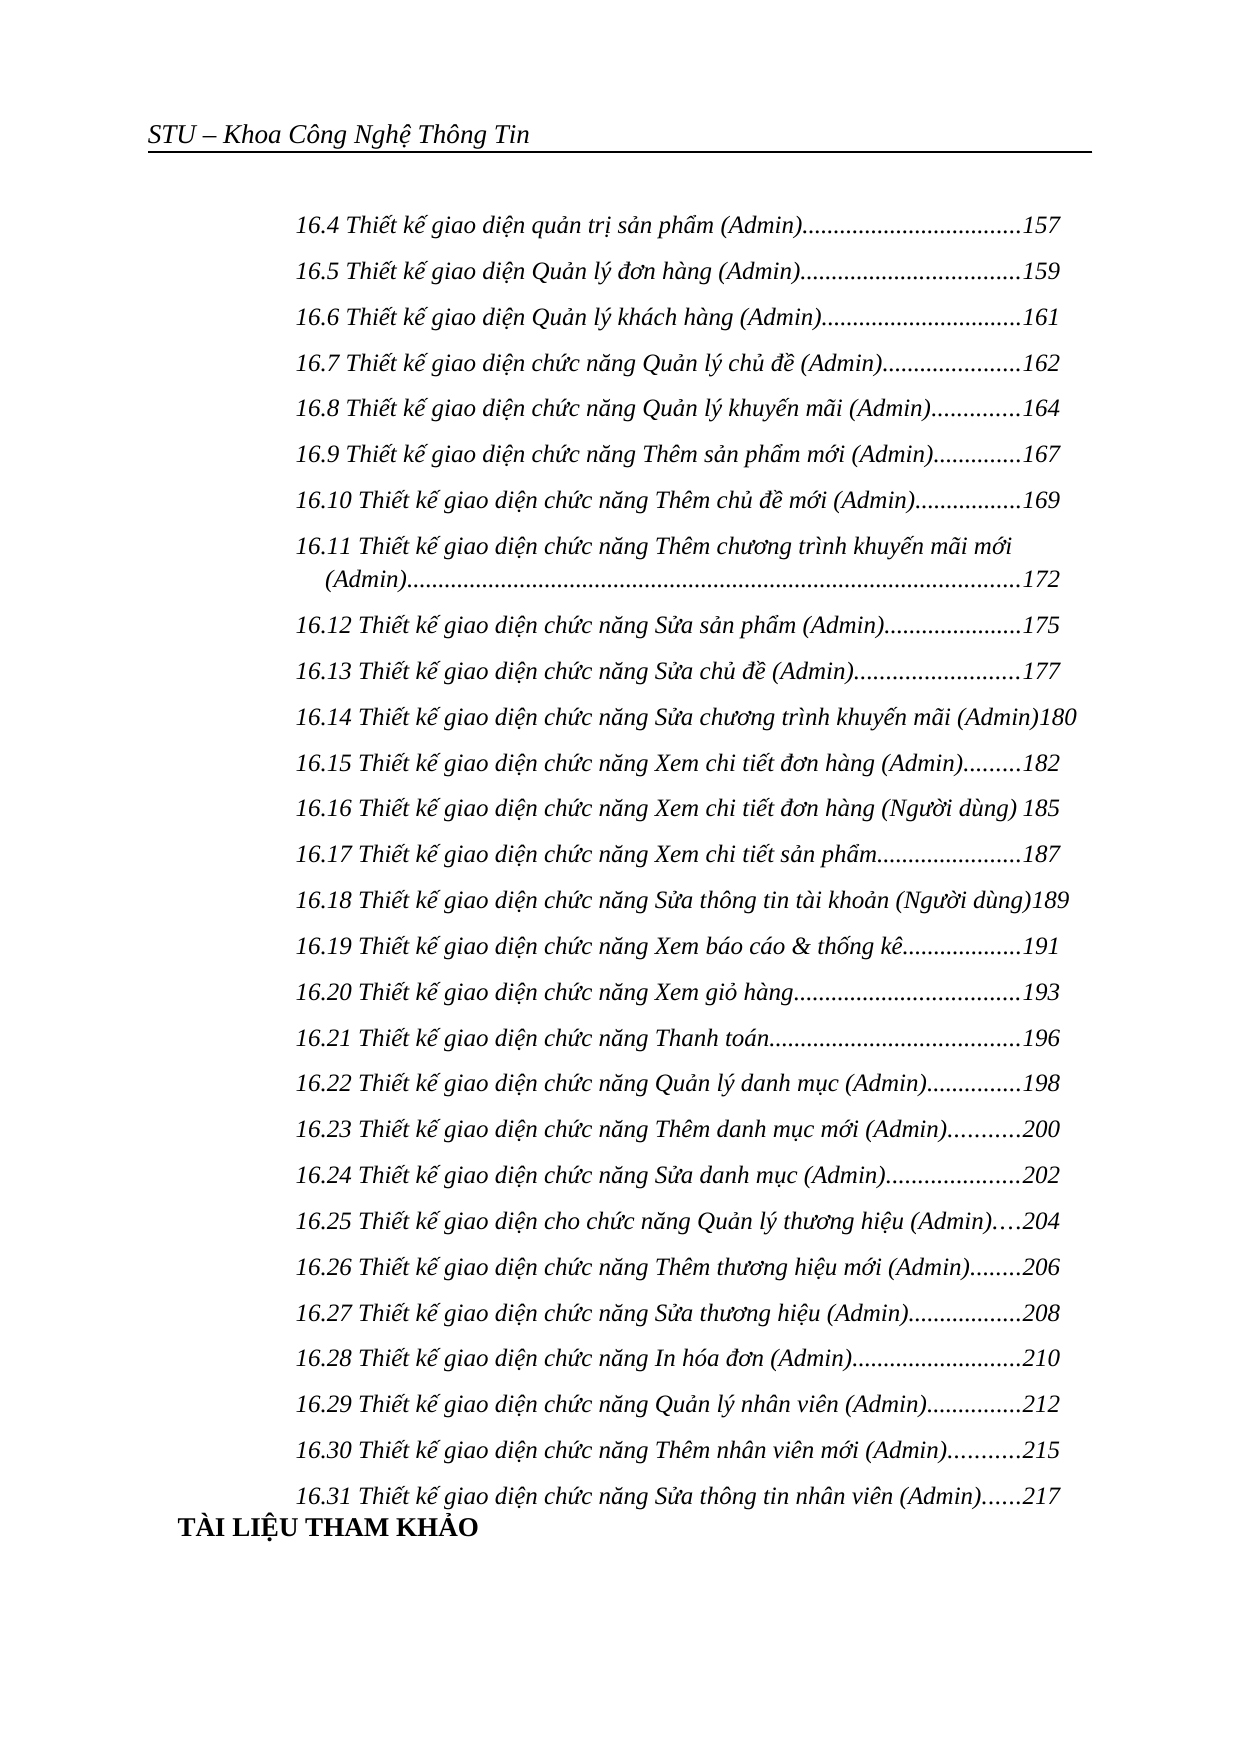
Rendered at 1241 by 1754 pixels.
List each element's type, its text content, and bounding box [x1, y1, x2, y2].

text 16.5 Thiết kế giao diện Quản lý đơn hàng (Admin) 159 [295, 253, 1092, 286]
text 16.25 Thiết kế giao diện cho chức năng Quản lý thương hiệu (Admin) 204 [295, 1203, 1092, 1236]
text 16.11 Thiết kế giao diện chức năng Thêm chương trình khuyến mãi mới (Admin) 172 [295, 528, 1092, 594]
text 16.16 Thiết kế giao diện chức năng Xem chi tiết đơn hàng (Người dùng) 185 [295, 790, 1092, 823]
text 16.29 Thiết kế giao diện chức năng Quản lý nhân viên (Admin) 212 [295, 1386, 1092, 1419]
text 16.15 Thiết kế giao diện chức năng Xem chi tiết đơn hàng (Admin) 182 [295, 744, 1092, 778]
text 16.24 Thiết kế giao diện chức năng Sửa danh mục (Admin) 202 [295, 1157, 1092, 1190]
text 16.27 Thiết kế giao diện chức năng Sửa thương hiệu (Admin) 208 [295, 1294, 1092, 1328]
text 16.12 Thiết kế giao diện chức năng Sửa sản phẩm (Admin) 175 [295, 607, 1092, 640]
text 16.7 Thiết kế giao diện chức năng Quản lý chủ đề (Admin) 162 [295, 344, 1092, 378]
text 16.9 Thiết kế giao diện chức năng Thêm sản phẩm mới (Admin) 167 [295, 436, 1092, 469]
text 16.23 Thiết kế giao diện chức năng Thêm danh mục mới (Admin) 200 [295, 1111, 1092, 1144]
text 16.17 Thiết kế giao diện chức năng Xem chi tiết sản phẩm 187 [295, 836, 1092, 869]
text 16.4 Thiết kế giao diện quản trị sản phẩm (Admin) 157 [295, 207, 1092, 240]
text TÀI LIỆU THAM KHẢO [148, 1511, 1092, 1542]
text 16.22 Thiết kế giao diện chức năng Quản lý danh mục (Admin) 198 [295, 1065, 1092, 1098]
text 16.28 Thiết kế giao diện chức năng In hóa đơn (Admin) 210 [295, 1340, 1092, 1373]
text 16.14 Thiết kế giao diện chức năng Sửa chương trình khuyến mãi (Admin) 180 [295, 698, 1092, 732]
text 16.20 Thiết kế giao diện chức năng Xem giỏ hàng 193 [295, 973, 1092, 1007]
text 16.10 Thiết kế giao diện chức năng Thêm chủ đề mới (Admin) 169 [295, 482, 1092, 515]
text 16.30 Thiết kế giao diện chức năng Thêm nhân viên mới (Admin) 215 [295, 1432, 1092, 1465]
text 16.13 Thiết kế giao diện chức năng Sửa chủ đề (Admin) 177 [295, 653, 1092, 686]
text 16.26 Thiết kế giao diện chức năng Thêm thương hiệu mới (Admin) 206 [295, 1248, 1092, 1282]
text 16.19 Thiết kế giao diện chức năng Xem báo cáo & thống kê 191 [295, 928, 1092, 961]
text 16.31 Thiết kế giao diện chức năng Sửa thông tin nhân viên (Admin) 217 [295, 1478, 1092, 1511]
text 16.8 Thiết kế giao diện chức năng Quản lý khuyến mãi (Admin) 164 [295, 390, 1092, 423]
text 16.6 Thiết kế giao diện Quản lý khách hàng (Admin) 161 [295, 298, 1092, 332]
text 16.21 Thiết kế giao diện chức năng Thanh toán 196 [295, 1019, 1092, 1053]
text 16.18 Thiết kế giao diện chức năng Sửa thông tin tài khoản (Người dùng) 189 [295, 882, 1092, 915]
